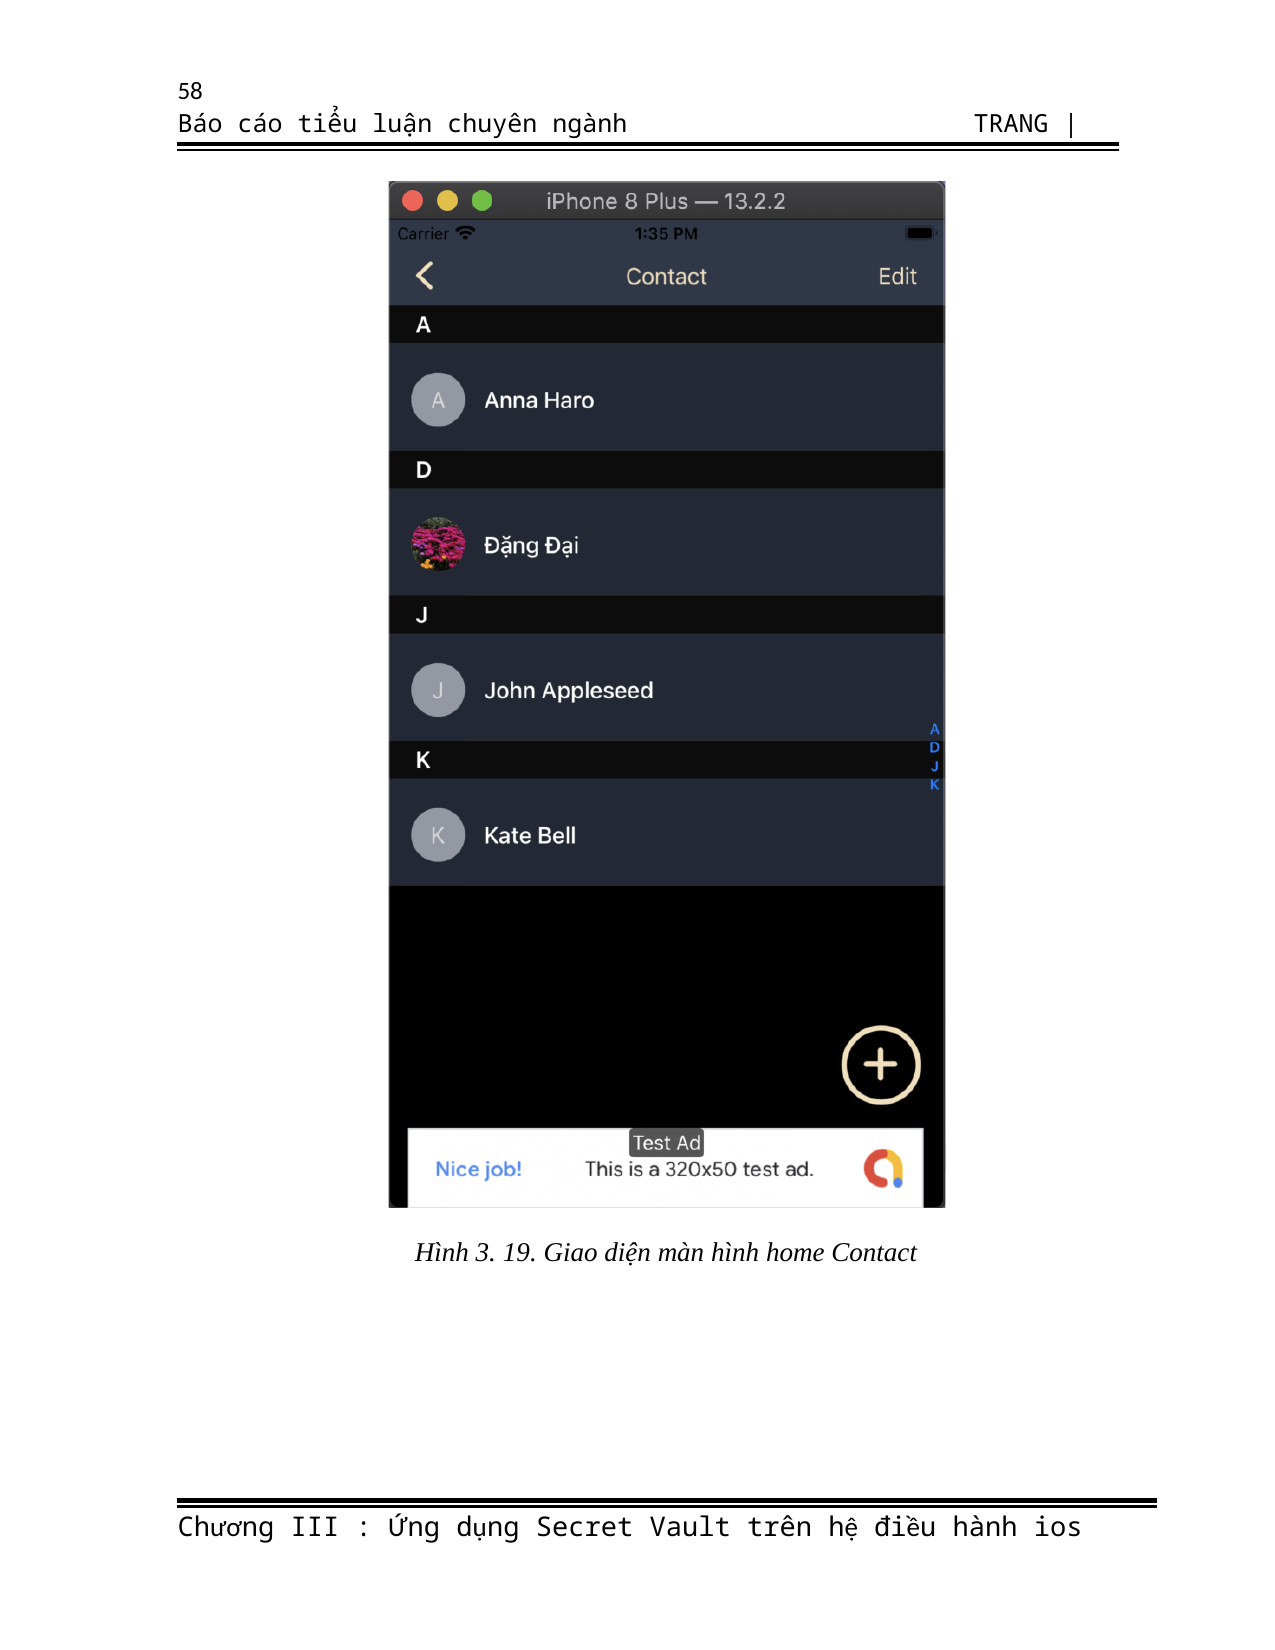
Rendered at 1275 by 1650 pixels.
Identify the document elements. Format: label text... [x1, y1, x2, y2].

picture [388, 181, 946, 1208]
text Hình 3. 19. Giao diện màn hình home Contact [177, 1236, 1157, 1267]
